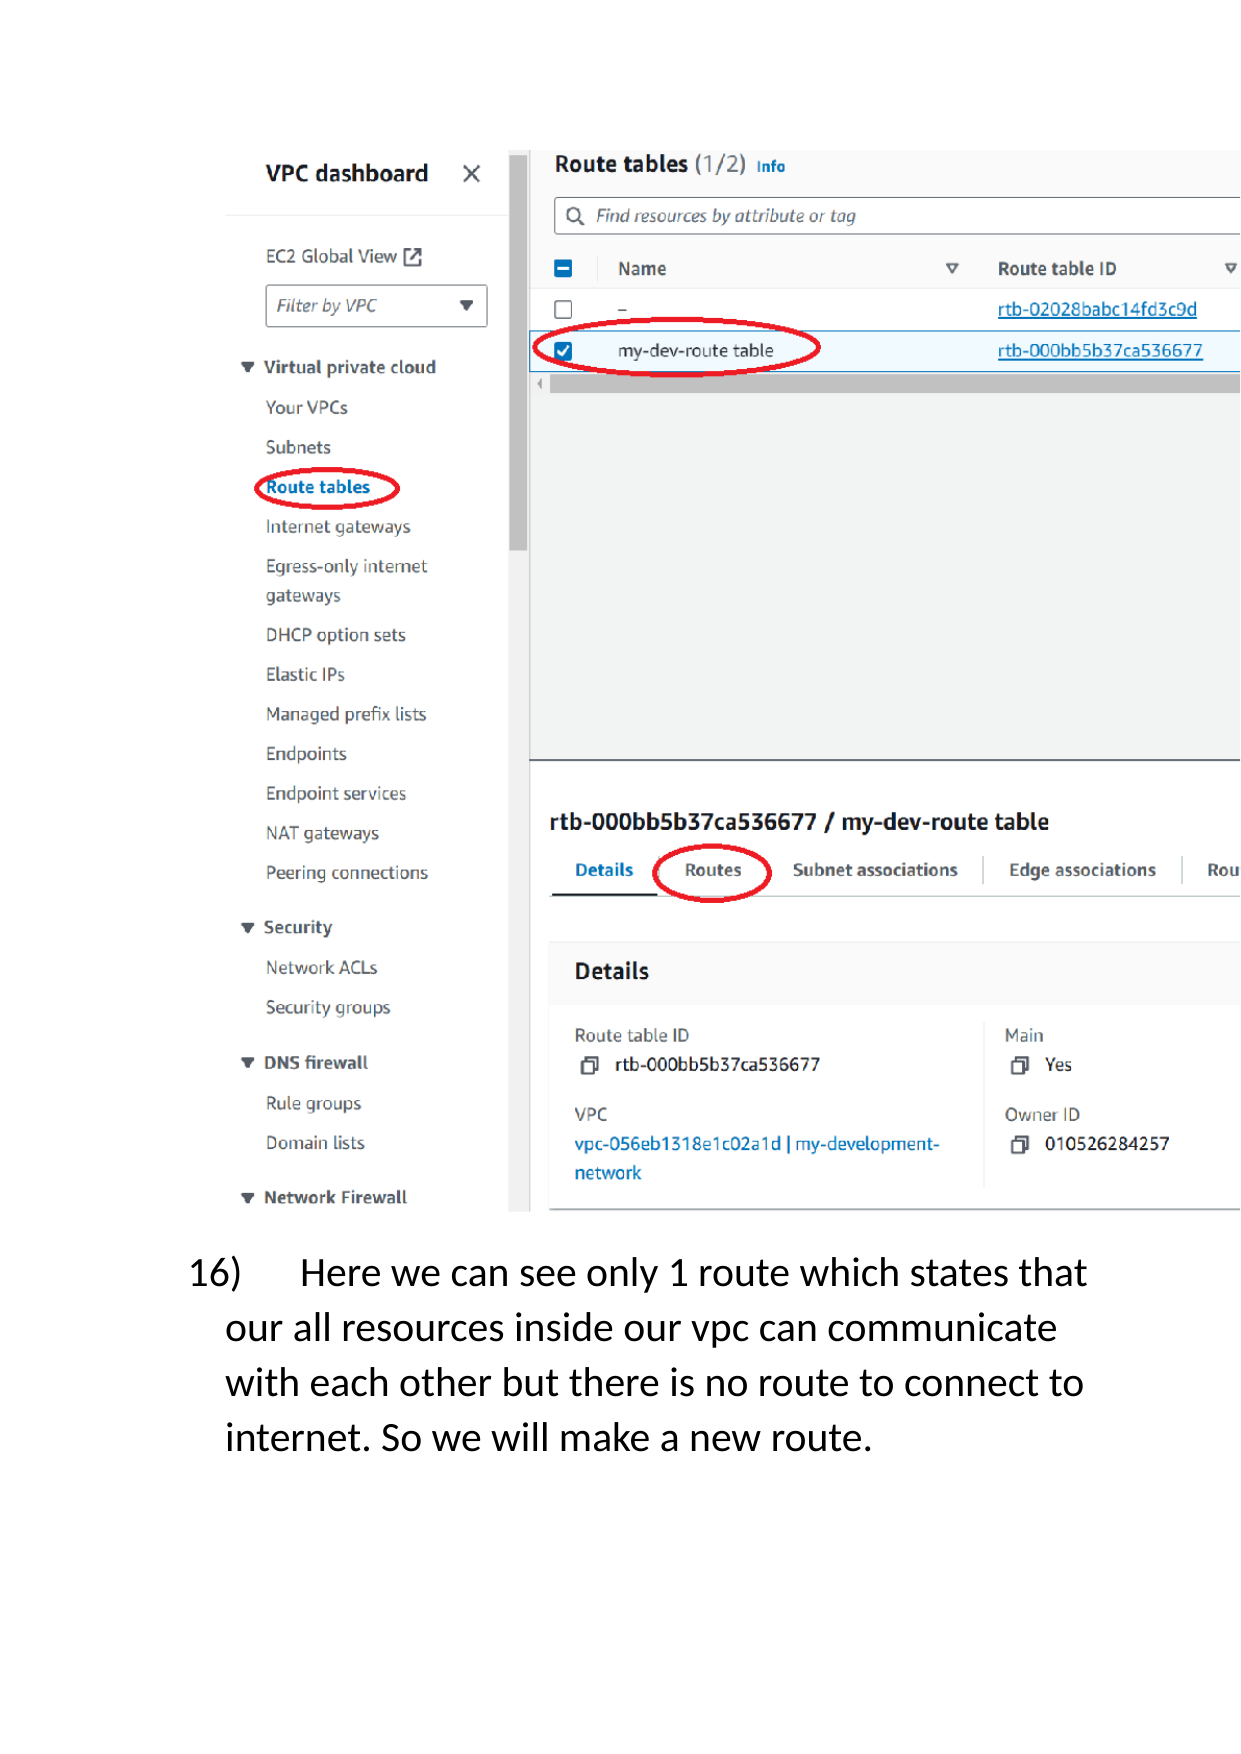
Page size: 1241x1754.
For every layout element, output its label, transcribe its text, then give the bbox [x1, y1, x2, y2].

list Here we can see only 1 route which states that our all resources inside our vpc can communicate with each other but there is no route to connect to internet. So we will make a new route. [187, 1246, 1090, 1461]
picture [225, 150, 1241, 1244]
